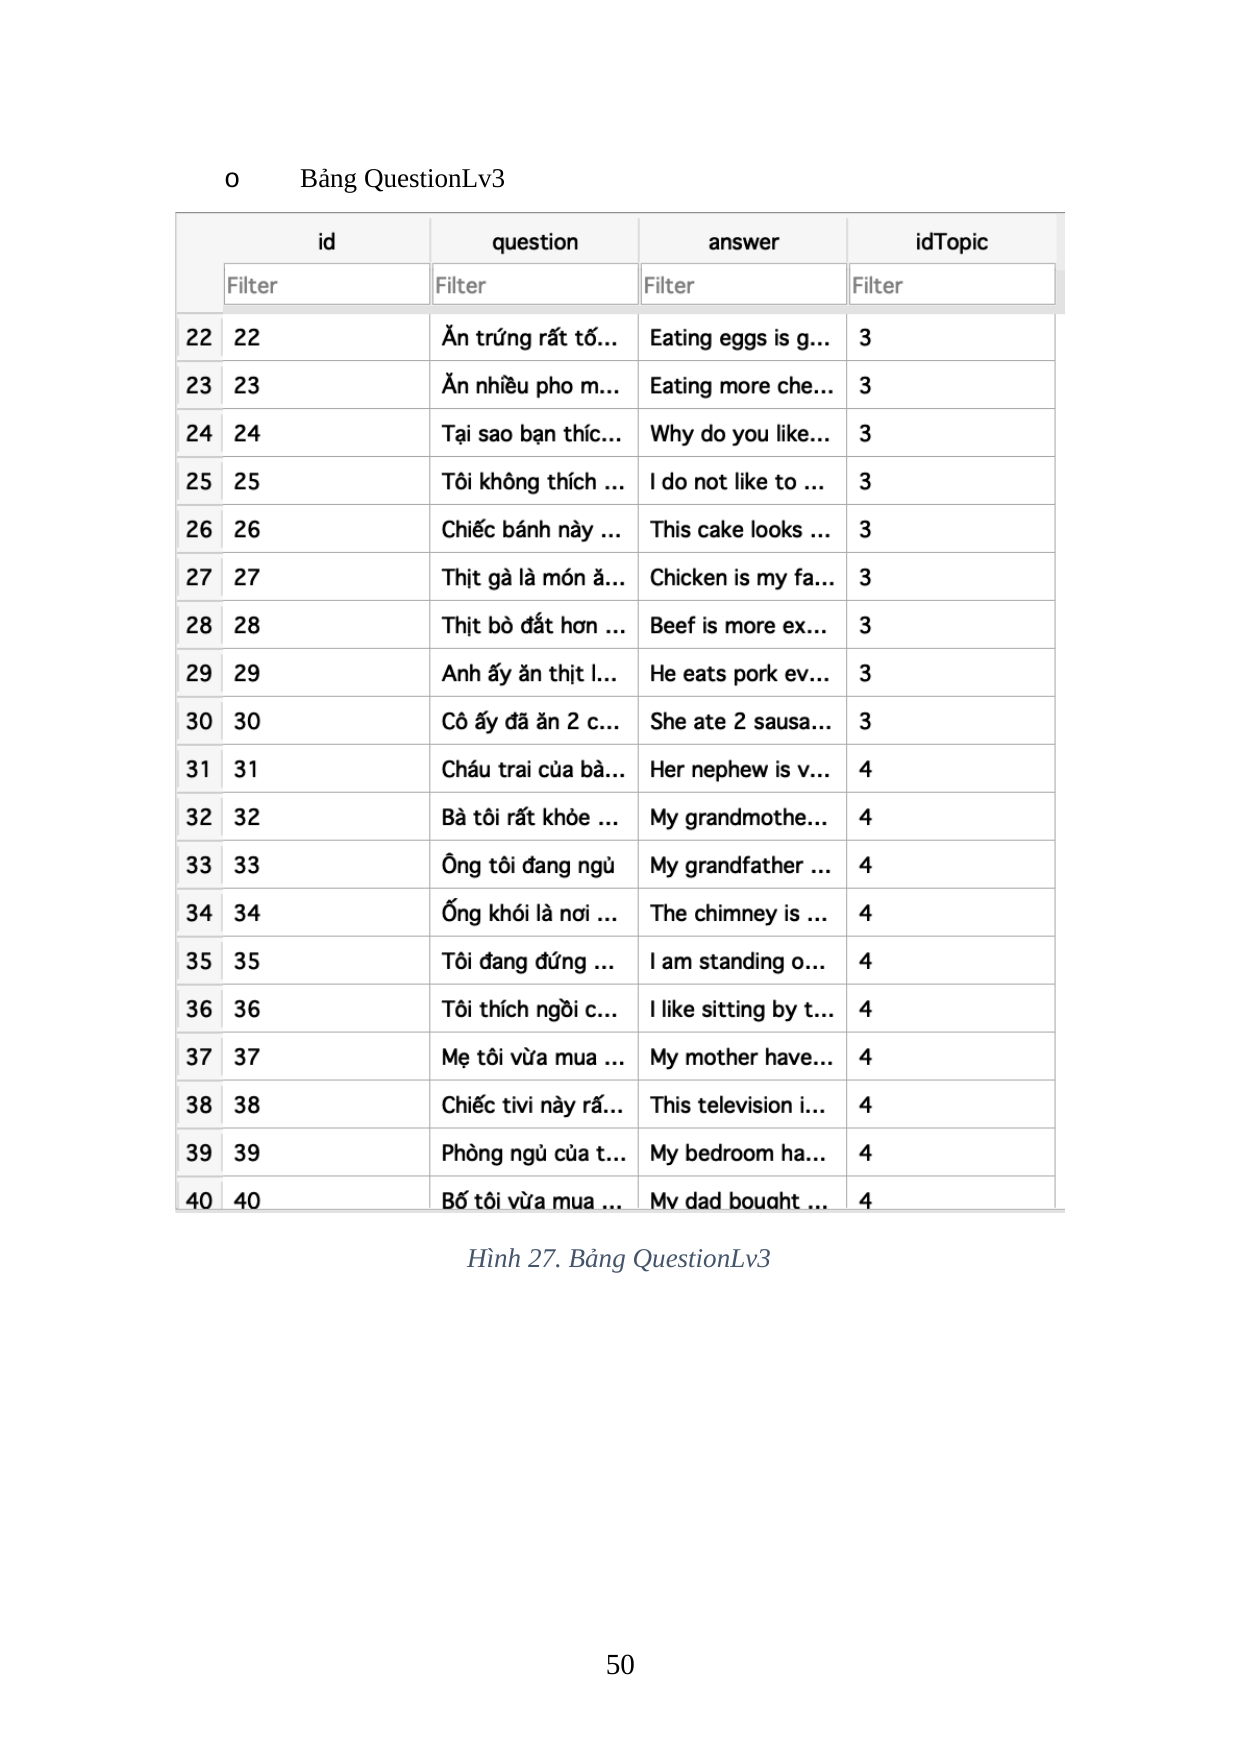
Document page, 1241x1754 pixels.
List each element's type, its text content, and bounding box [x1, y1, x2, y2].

picture [175, 212, 1065, 1213]
list Bảng QuestionLv3 [224, 162, 1090, 196]
